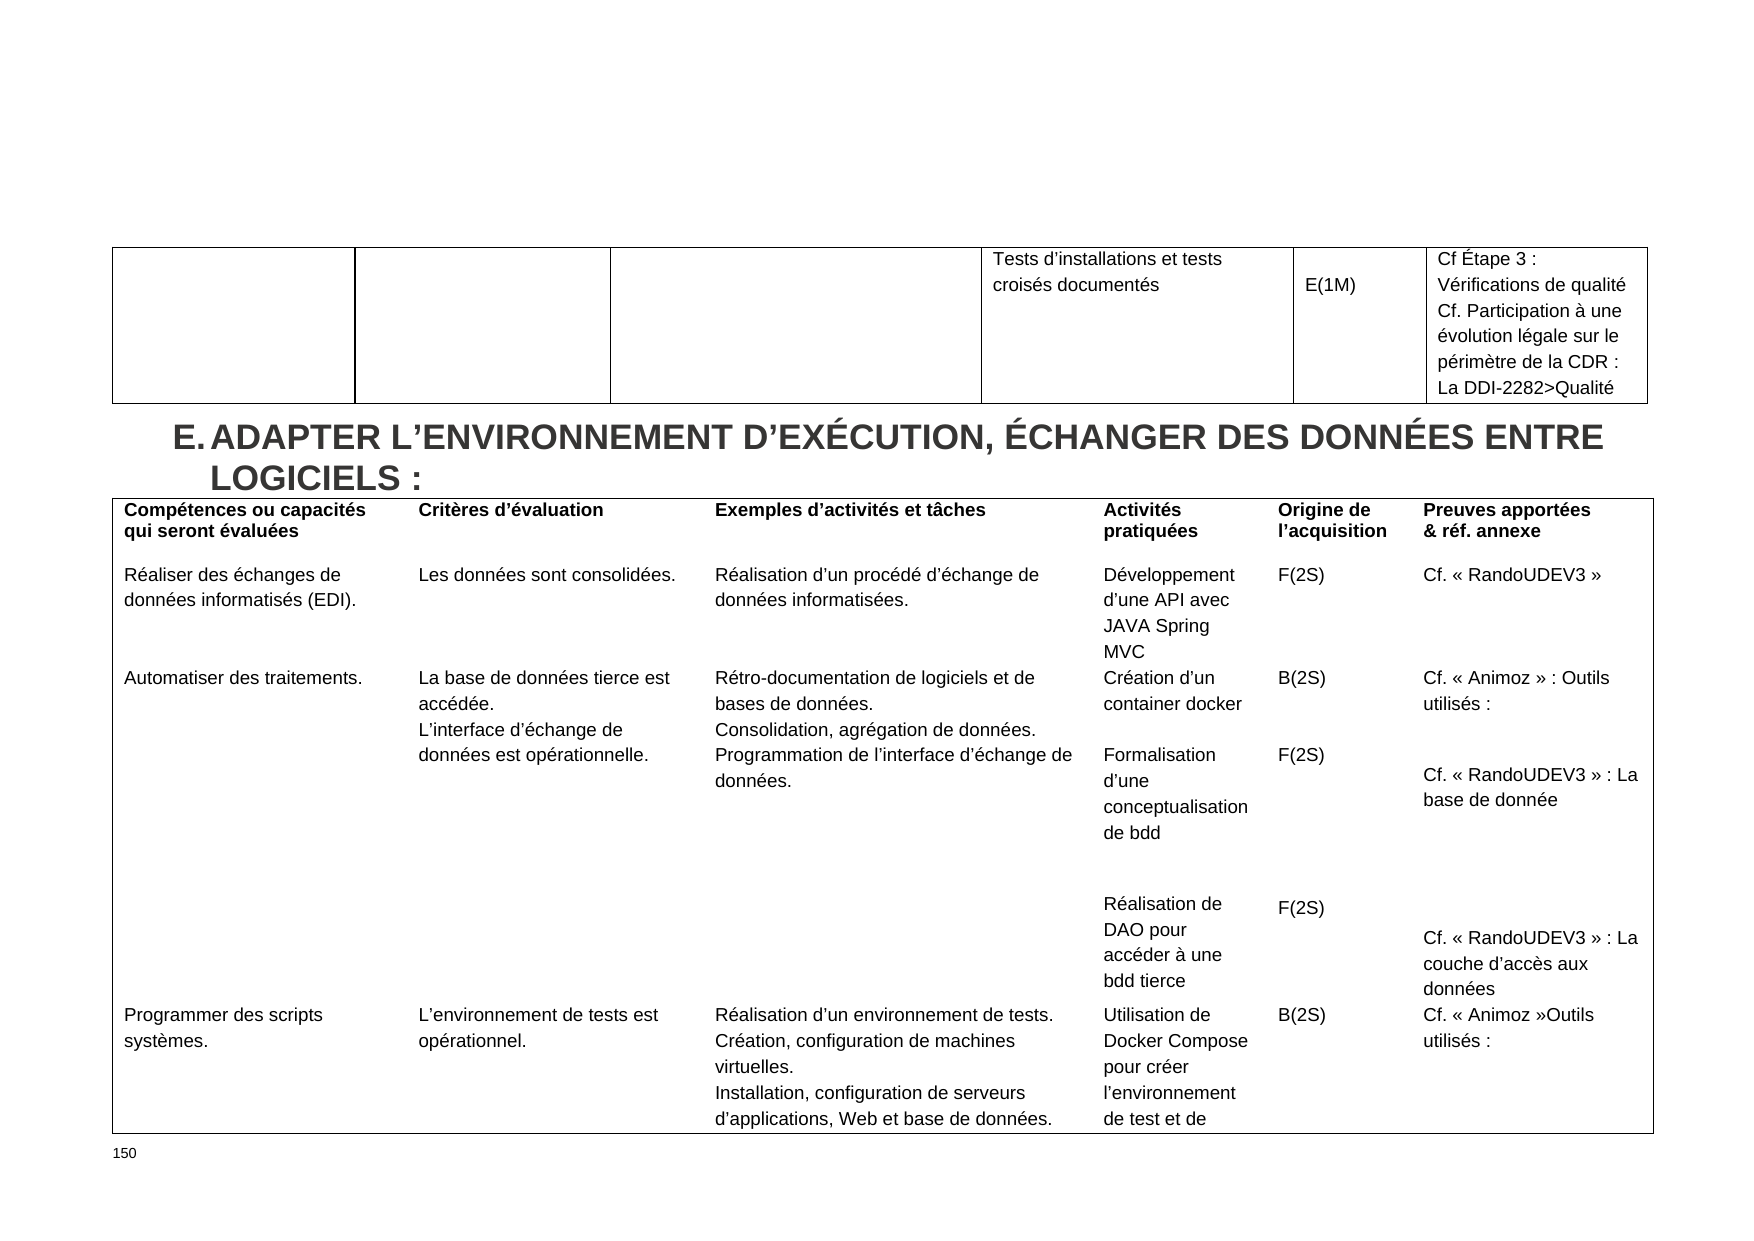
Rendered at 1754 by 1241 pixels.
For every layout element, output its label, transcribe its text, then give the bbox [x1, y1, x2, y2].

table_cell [1092, 1004, 1267, 1133]
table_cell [356, 248, 610, 403]
table_cell La base de données tierce est accédée. L’interface d’échange de données est opérationnelle. [407, 667, 703, 1004]
table_cell Les données sont consolidées. [407, 564, 703, 667]
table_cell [113, 248, 354, 403]
table_header Origine de l’acquisition [1267, 499, 1412, 563]
table_cell Réalisation d’un procédé d’échange de données informatisées. [704, 564, 1092, 667]
table_cell Rétro-documentation de logiciels et de bases de données. Consolidation, agrégation de données. Programmation de l’interface d’échange de données. [704, 667, 1092, 1004]
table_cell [407, 1004, 703, 1133]
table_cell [611, 248, 981, 403]
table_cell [113, 1004, 407, 1133]
table_cell Cf. « Animoz » : Outils utilisés : Cf. « RandoUDEV3 » : La base de donnée Cf. « RandoUDEV3 » : La couche d’accès aux données [1412, 667, 1653, 1004]
table_header Preuves apportées & réf. annexe [1412, 499, 1653, 563]
subtitle Adapter l’environnement d’exécution, échanger des données entre logiciels : [172, 416, 1654, 498]
table_cell B(2S) [1267, 1004, 1412, 1133]
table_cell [982, 248, 1293, 403]
table_cell Création d’un container docker Formalisation d’une conceptualisation de bdd Réalisation de DAO pour accéder à une bdd tierce [1092, 667, 1267, 1004]
table_header Compétences ou capacités qui seront évaluées [113, 499, 407, 563]
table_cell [1427, 248, 1647, 403]
table_header Critères d’évaluation [407, 499, 703, 563]
table_header Exemples d’activités et tâches [704, 499, 1092, 563]
table_cell Développement d’une API avec JAVA Spring MVC [1092, 564, 1267, 667]
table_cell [1294, 248, 1426, 403]
table_cell Cf. « RandoUDEV3 » [1412, 564, 1653, 667]
table_cell Réaliser des échanges de données informatisés (EDI). [113, 564, 407, 667]
table_header Activités pratiquées [1092, 499, 1267, 563]
table_cell Automatiser des traitements. [113, 667, 407, 1004]
table_cell F(2S) [1267, 564, 1412, 667]
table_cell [1412, 1004, 1653, 1133]
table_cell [704, 1004, 1092, 1133]
table_cell B(2S) F(2S) F(2S) [1267, 667, 1412, 1004]
